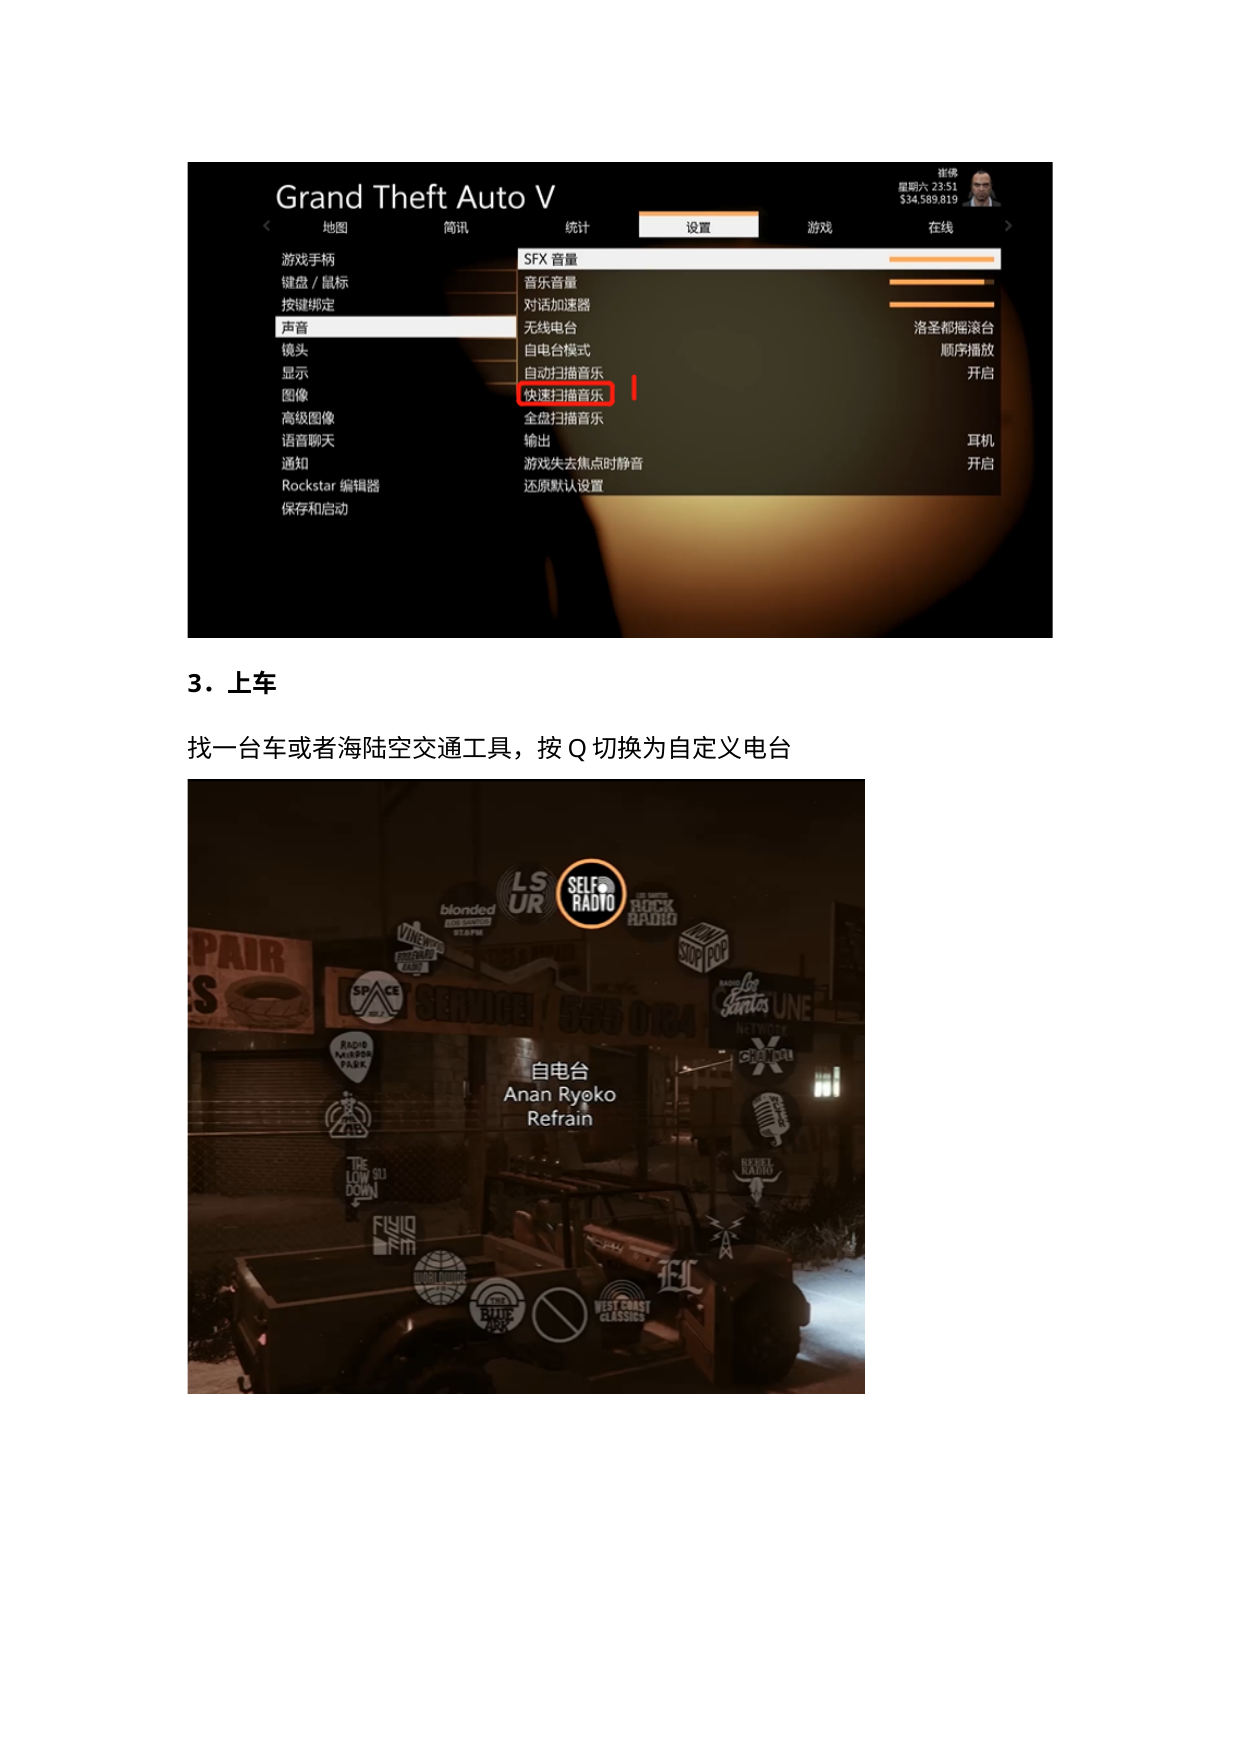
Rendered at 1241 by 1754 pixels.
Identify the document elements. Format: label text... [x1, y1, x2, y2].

picture [187, 162, 1053, 638]
text 3．上车 [187, 649, 1053, 714]
picture [187, 779, 865, 1394]
text 找一台车或者海陆空交通工具，按Q切换为自定义电台 [187, 714, 1053, 779]
